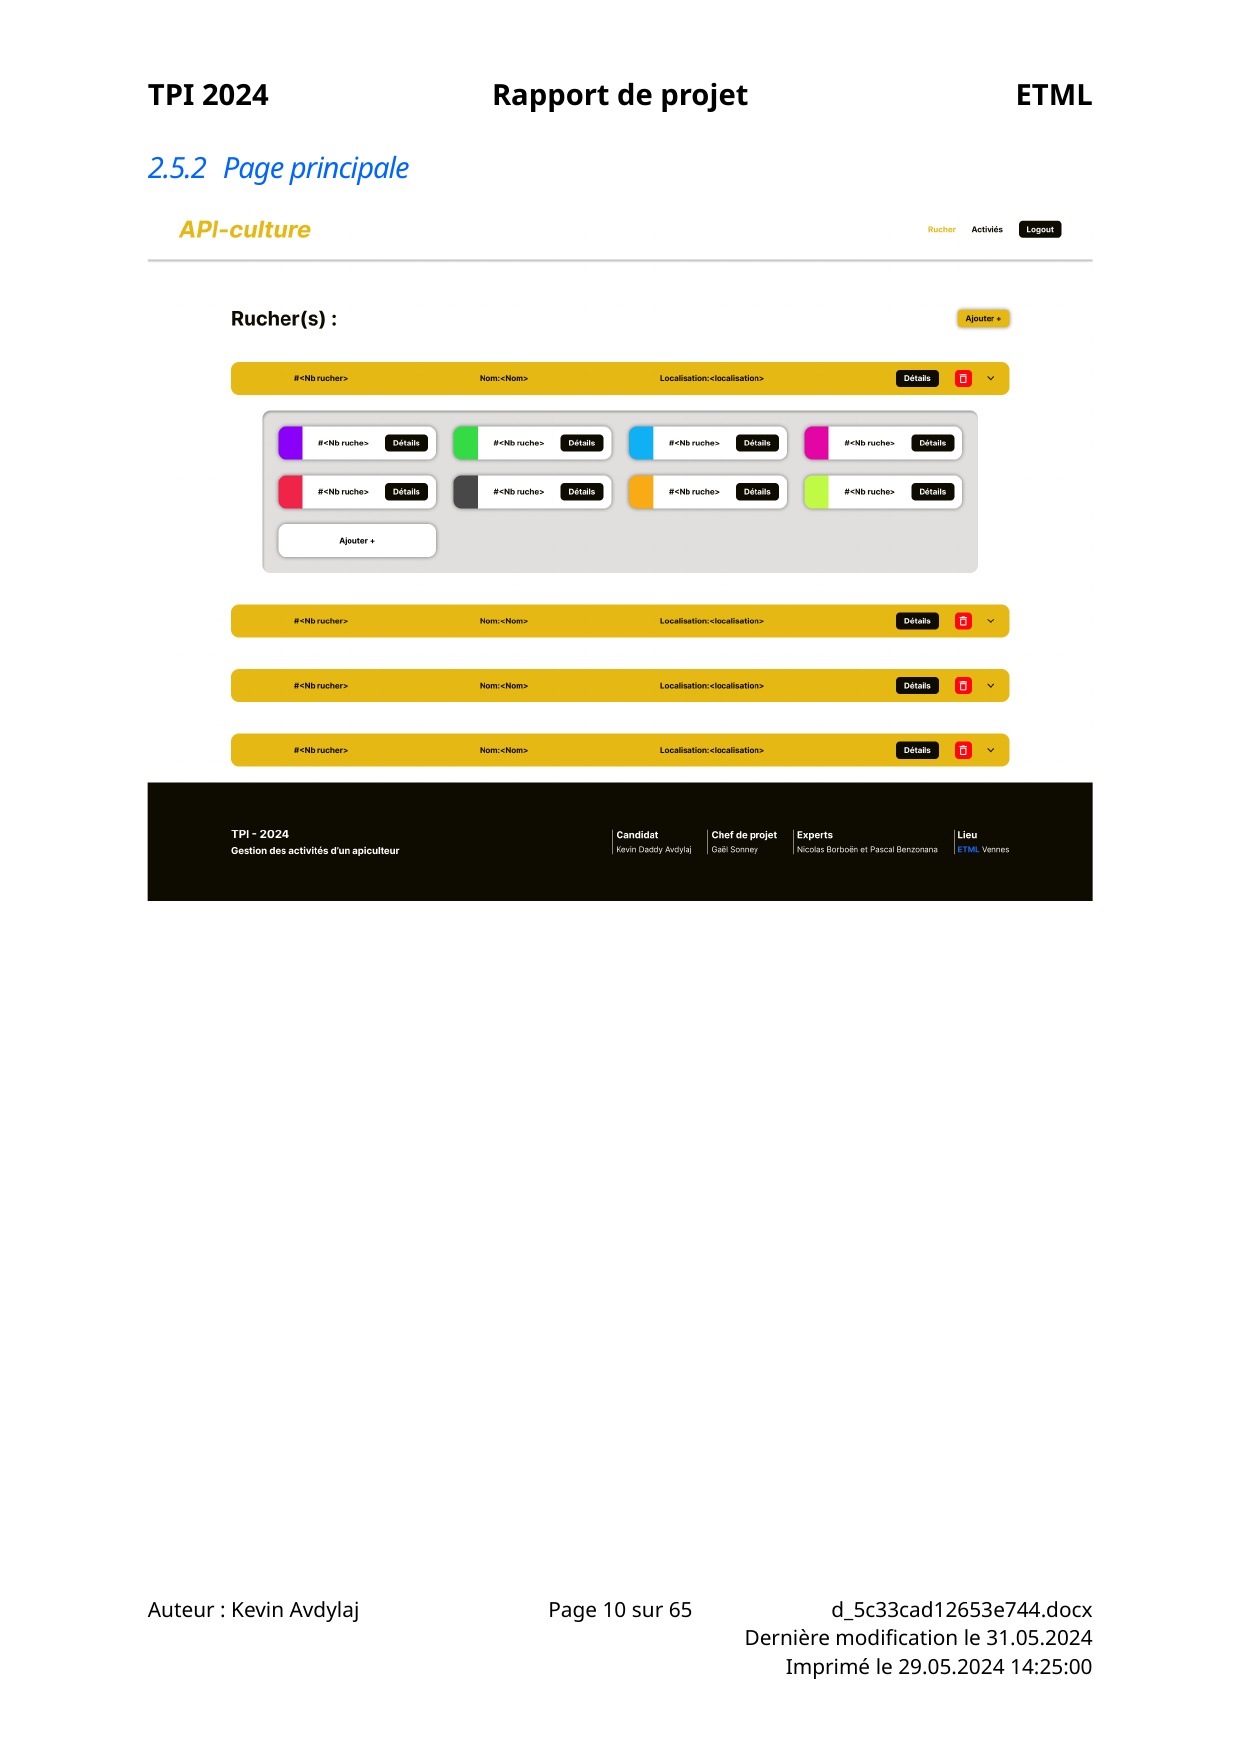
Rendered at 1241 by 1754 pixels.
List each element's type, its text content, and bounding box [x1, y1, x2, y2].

picture [147, 199, 1093, 901]
subtitle Page principale [148, 148, 1093, 187]
